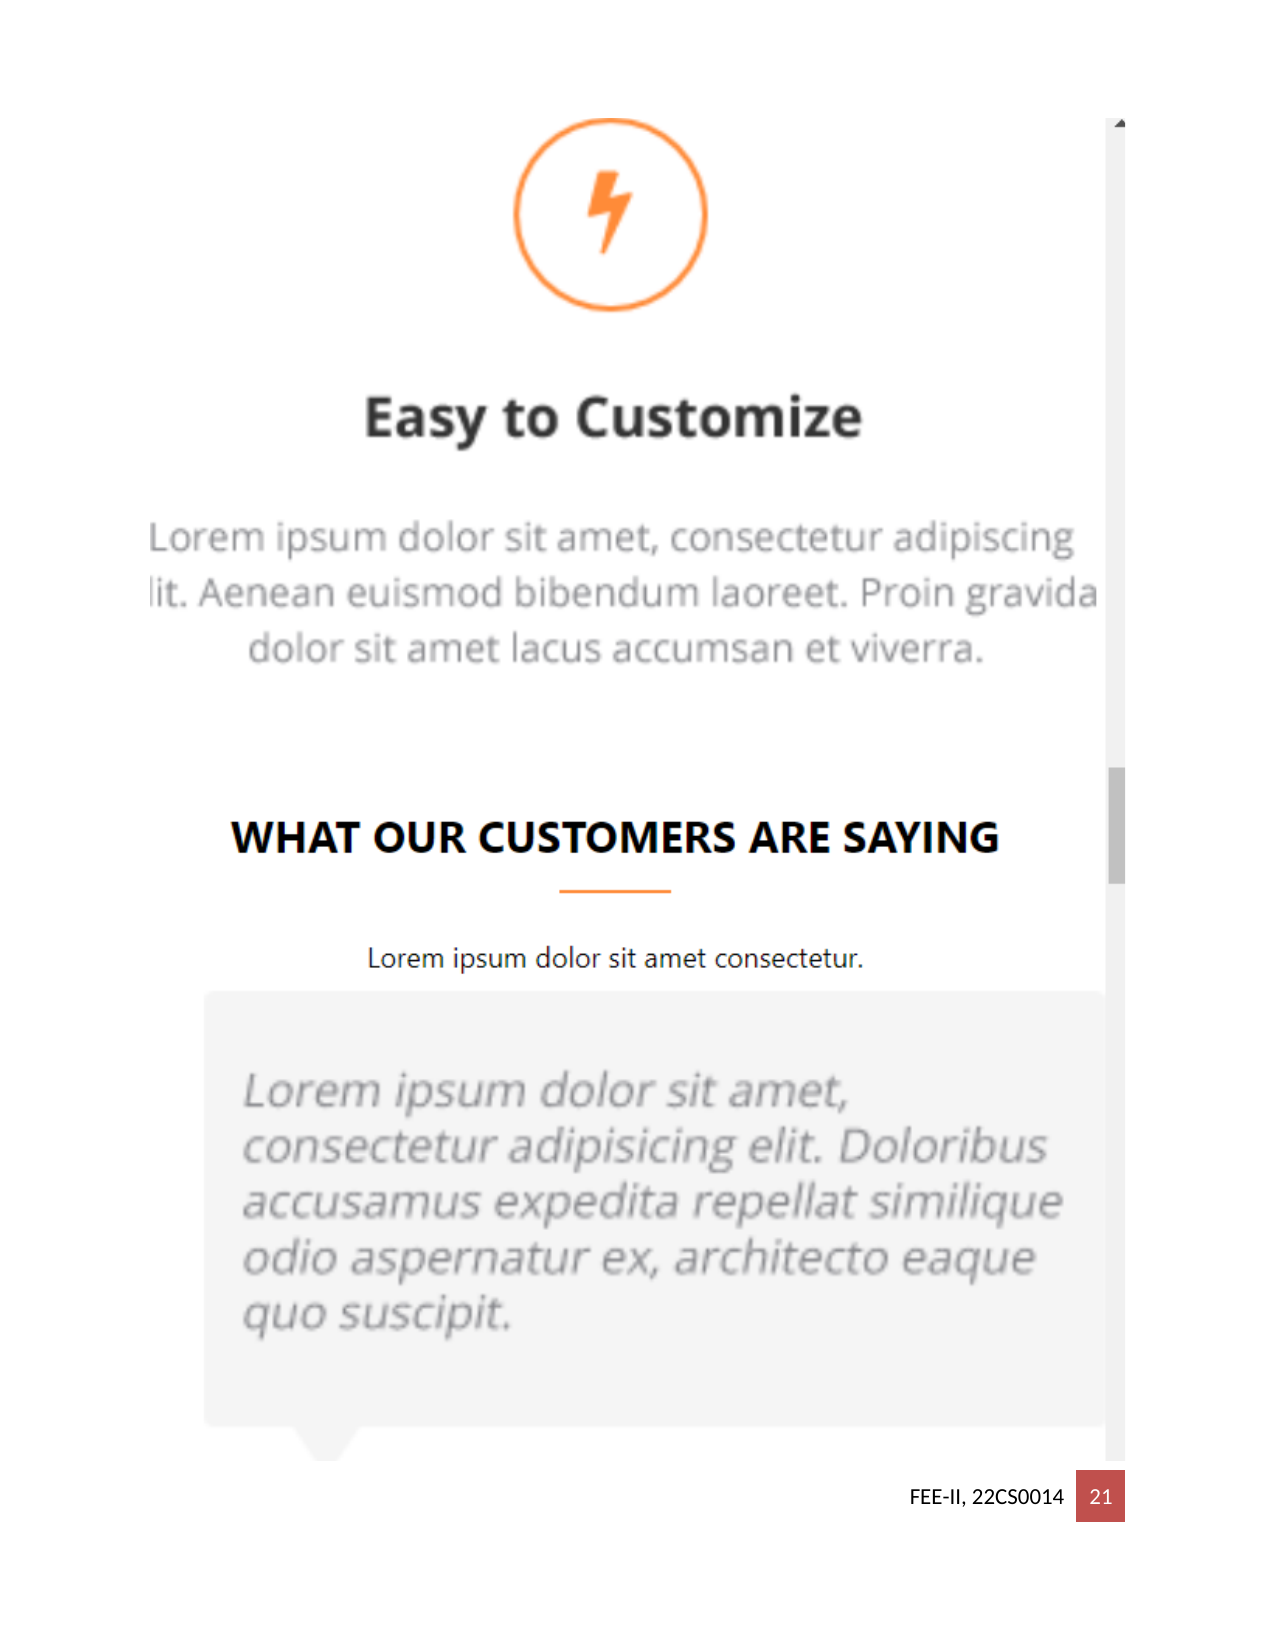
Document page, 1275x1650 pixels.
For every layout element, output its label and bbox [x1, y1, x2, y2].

picture [150, 118, 1125, 1461]
